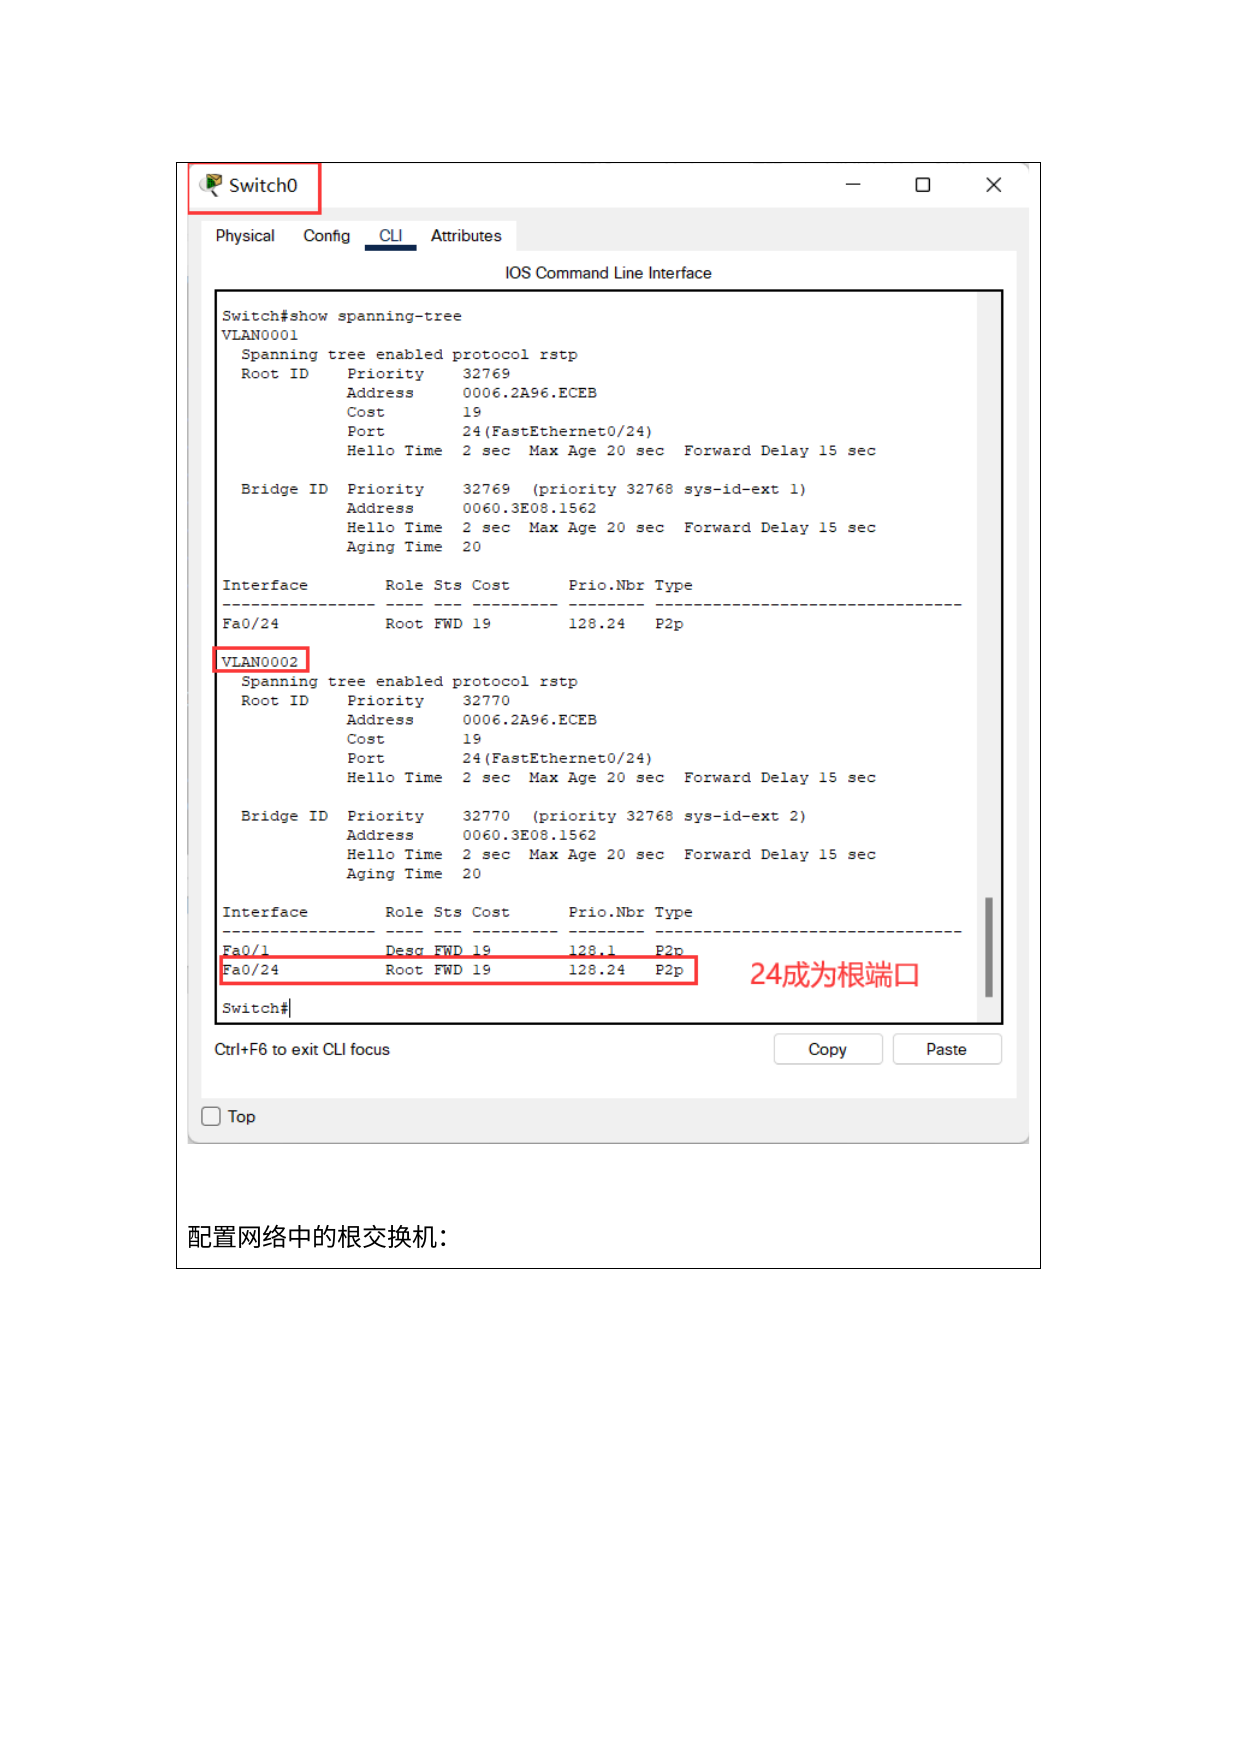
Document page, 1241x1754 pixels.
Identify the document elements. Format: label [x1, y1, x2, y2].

picture [187, 163, 1030, 1144]
table_cell [177, 163, 1040, 1268]
